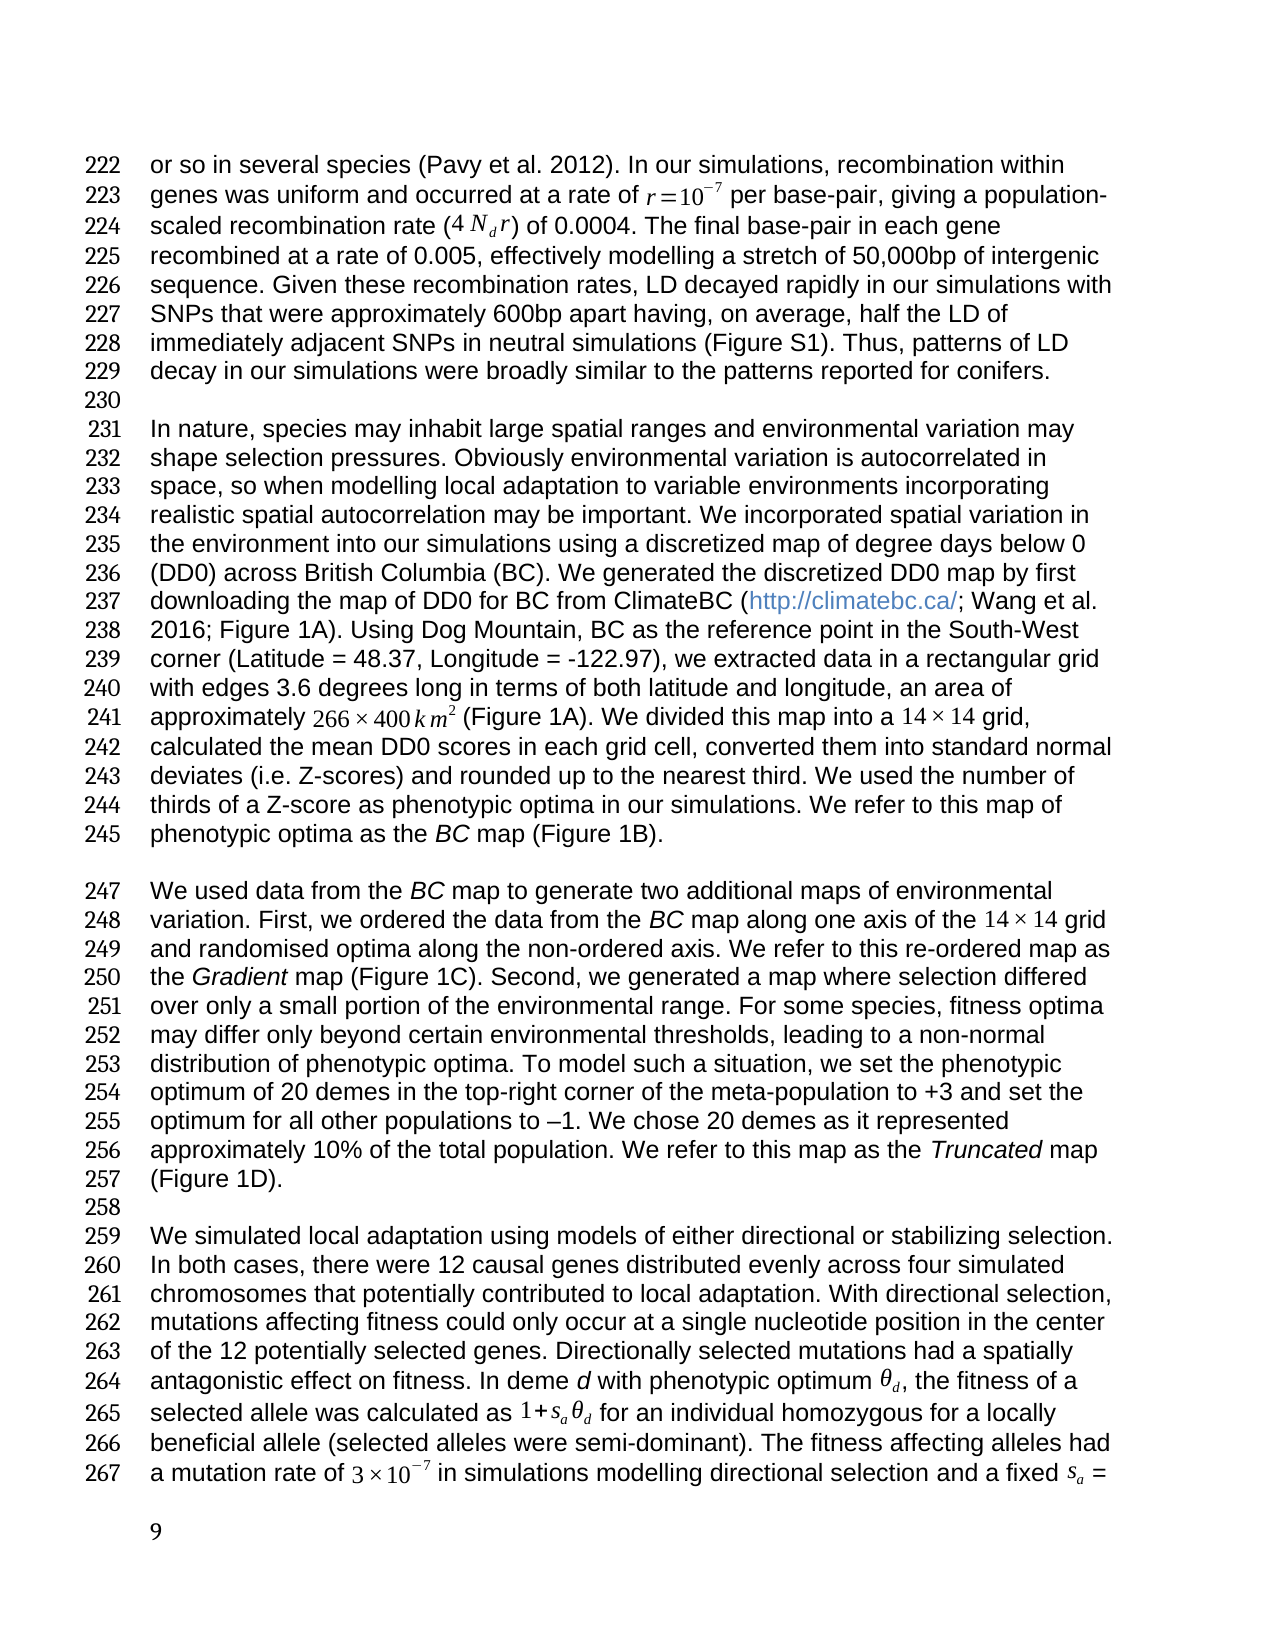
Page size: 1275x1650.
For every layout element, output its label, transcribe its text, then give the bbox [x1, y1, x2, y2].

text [150, 150, 1125, 385]
text In nature, species may inhabit large spatial ranges and environmental variation may shape selection pressures. Obviously environmental variation is autocorrelated in space, so when modelling local adaptation to variable environments incorporating realistic spatial autocorrelation may be important. We incorporated spatial variation in the environment into our simulations using a discretized map of degree days below 0 (DD0) across British Columbia (BC). We generated the discretized DD0 map by first downloading the map of DD0 for BC from ClimateBC (http://climatebc.ca/; Wang et al. 2016; Figure 1A). Using Dog Mountain, BC as the reference point in the South-West corner (Latitude = 48.37, Longitude = -122.97), we extracted data in a rectangular grid with edges 3.6 degrees long in terms of both latitude and longitude, an area of approximately (Figure 1A). We divided this map into a grid, calculated the mean DD0 scores in each grid cell, converted them into standard normal deviates (i.e. Z-scores) and rounded up to the nearest third. We used the number of thirds of a Z-score as phenotypic optima in our simulations. We refer to this map of phenotypic optima as the BC map (Figure 1B). [150, 385, 1125, 876]
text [150, 1192, 1125, 1488]
text We used data from the BC map to generate two additional maps of environmental variation. First, we ordered the data from the BC map along one axis of the grid and randomised optima along the non-ordered axis. We refer to this re-ordered map as the Gradient map (Figure 1C). Second, we generated a map where selection differed over only a small portion of the environmental range. For some species, fitness optima may differ only beyond certain environmental thresholds, leading to a non-normal distribution of phenotypic optima. To model such a situation, we set the phenotypic optimum of 20 demes in the top-right corner of the meta-population to +3 and set the optimum for all other populations to –1. We chose 20 demes as it represented approximately 10% of the total population. We refer to this map as the Truncated map (Figure 1D). [150, 876, 1125, 1192]
